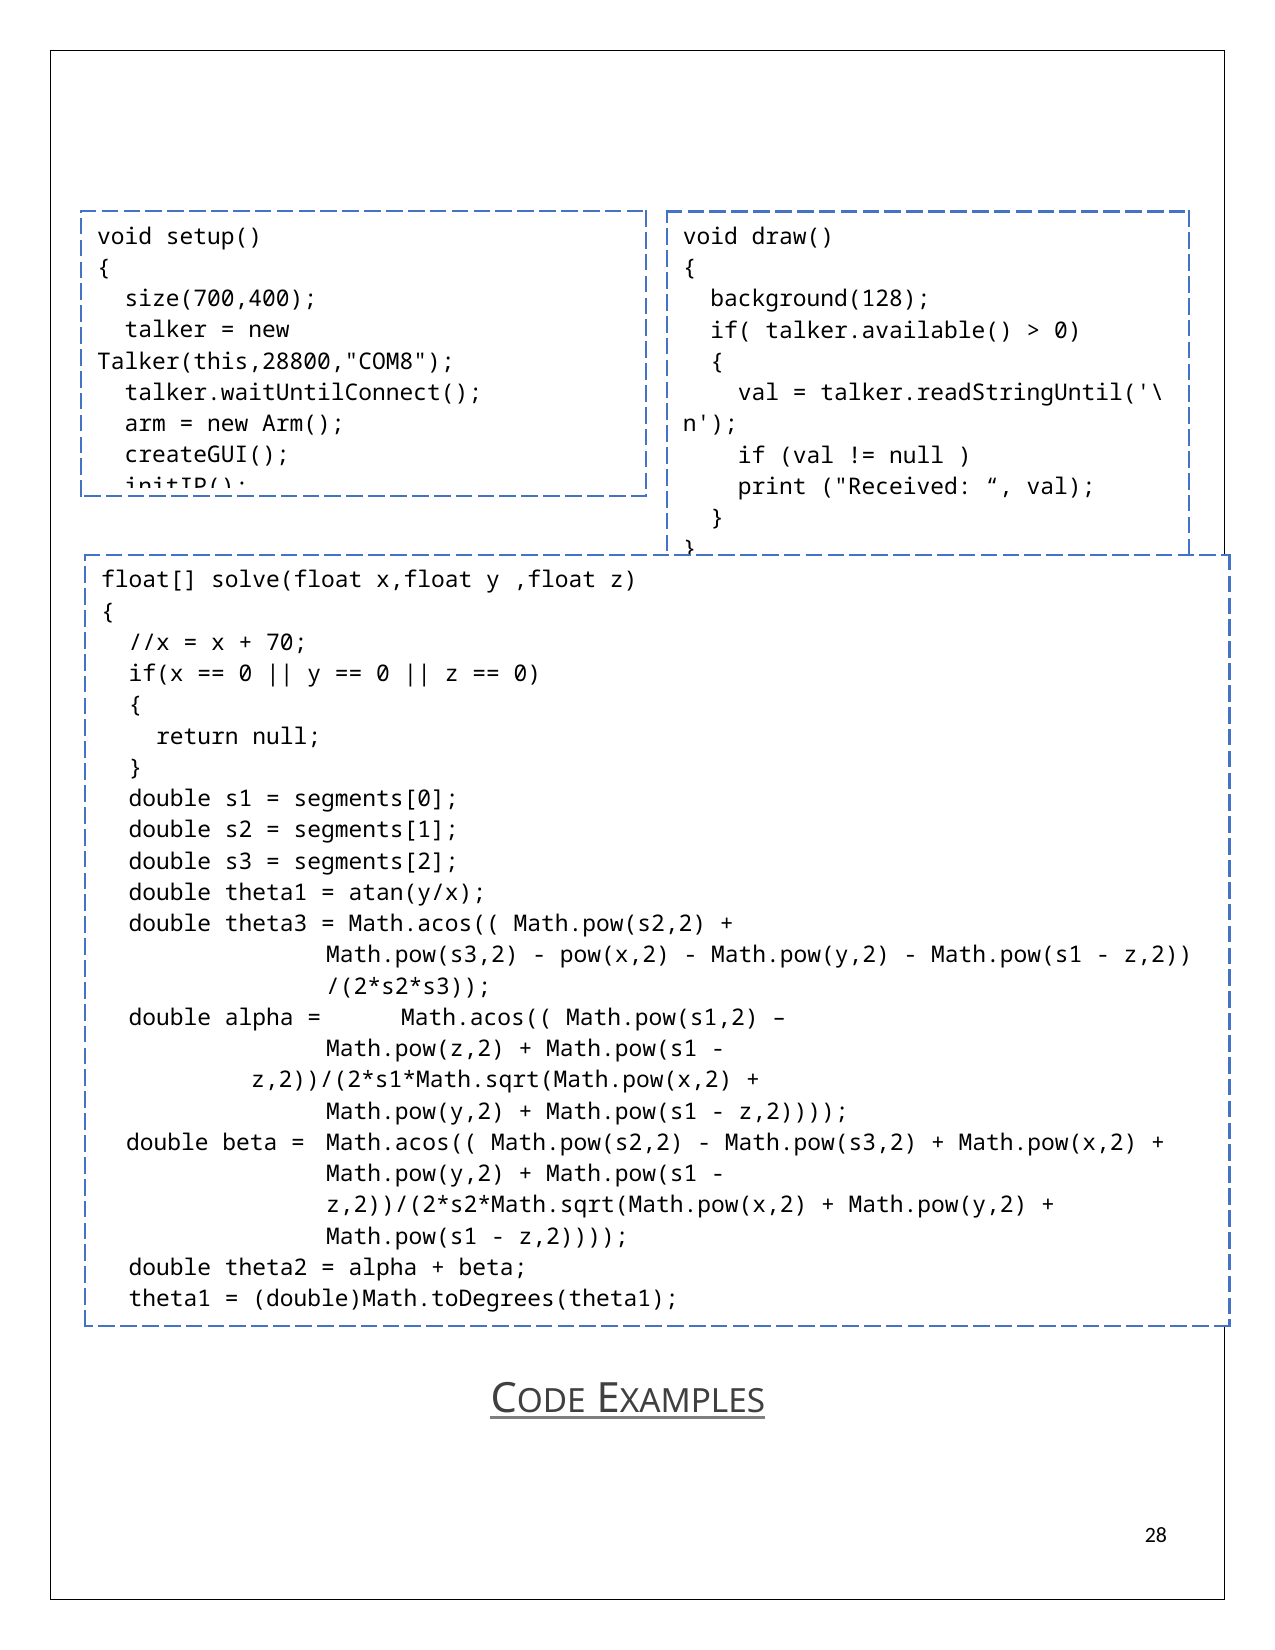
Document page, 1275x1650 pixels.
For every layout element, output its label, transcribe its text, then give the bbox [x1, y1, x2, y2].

subtitle Code Examples [89, 162, 1167, 554]
subtitle Code Examples [89, 1327, 1167, 1424]
